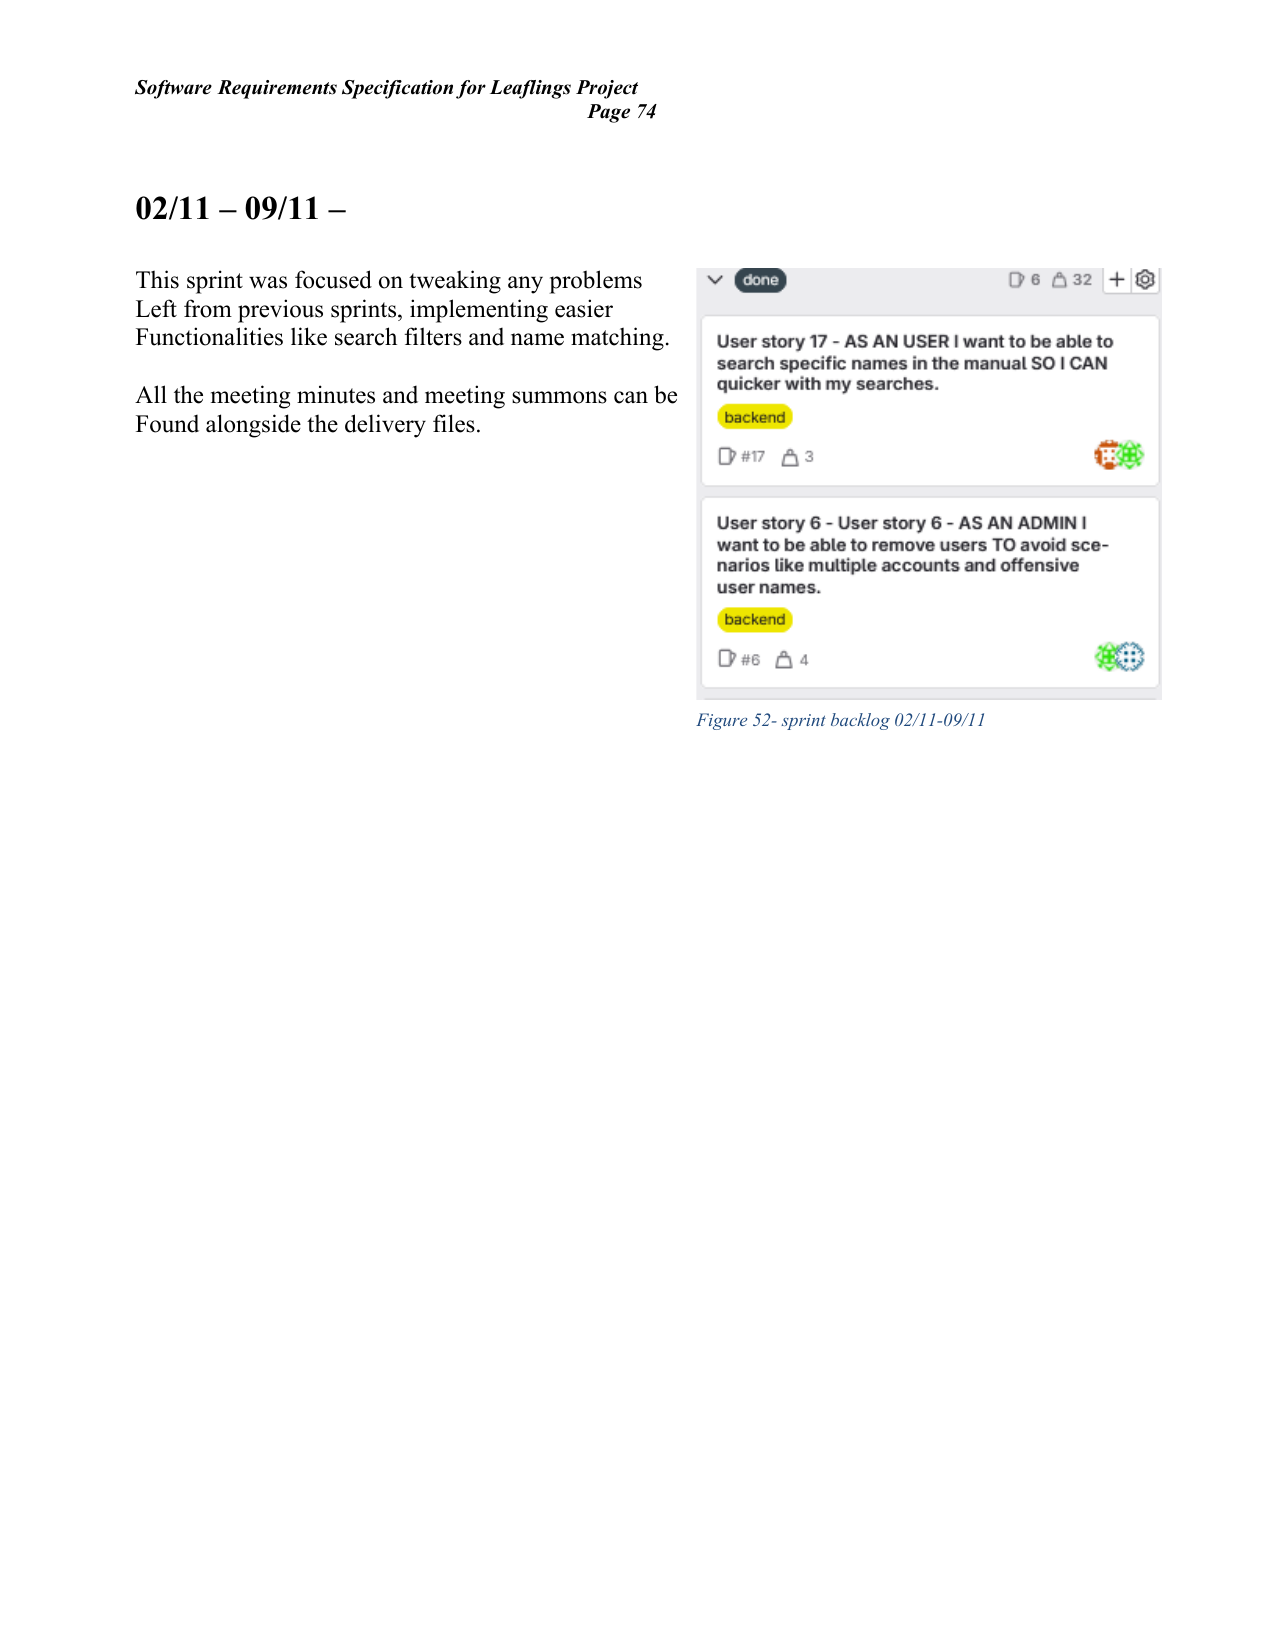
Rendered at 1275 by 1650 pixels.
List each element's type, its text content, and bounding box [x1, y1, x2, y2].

picture [696, 268, 1162, 700]
text All the meeting minutes and meeting summons can be [135, 380, 1140, 409]
text 02/11 – 09/11 – [135, 188, 1140, 227]
text Left from previous sprints, implementing easier [135, 294, 1140, 322]
text This sprint was focused on tweaking any problems [135, 265, 1140, 294]
text Found alongside the delivery files. [135, 409, 1140, 437]
text Functionalities like search filters and name matching. [135, 322, 1140, 351]
